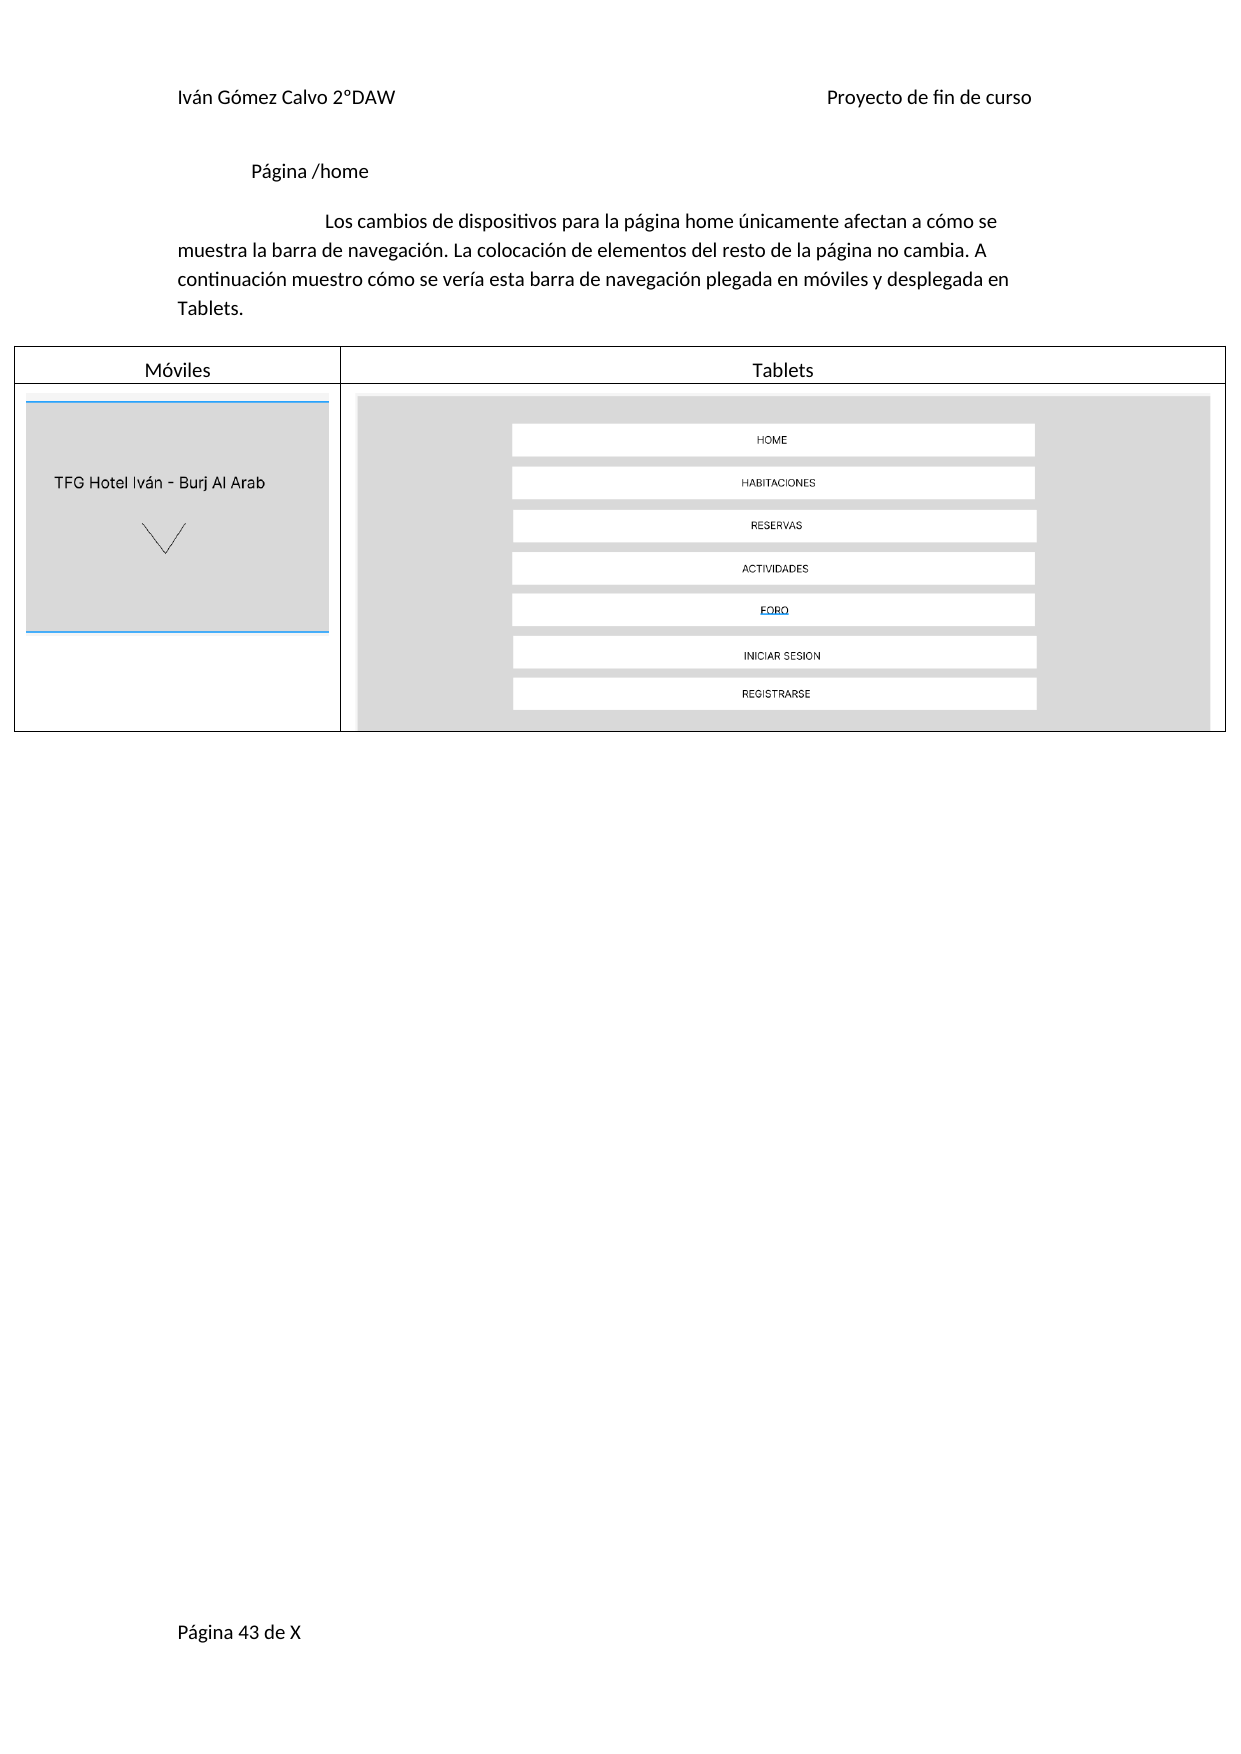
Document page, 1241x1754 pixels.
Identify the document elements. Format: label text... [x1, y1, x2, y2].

picture [355, 393, 1211, 731]
table_header Tablets [341, 347, 1225, 382]
table_cell [341, 384, 1225, 731]
table_cell [15, 384, 340, 731]
table_header Móviles [15, 347, 340, 382]
picture [26, 393, 329, 636]
text Los cambios de dispositivos para la página home únicamente afectan a cómo se muestra la barra de navegación. La colocación de elementos del resto de la página no cambia. A continuación muestro cómo se vería esta barra de navegación plegada en móviles y desplegada en Tablets. [177, 208, 1063, 321]
text Página /home [177, 158, 1063, 183]
